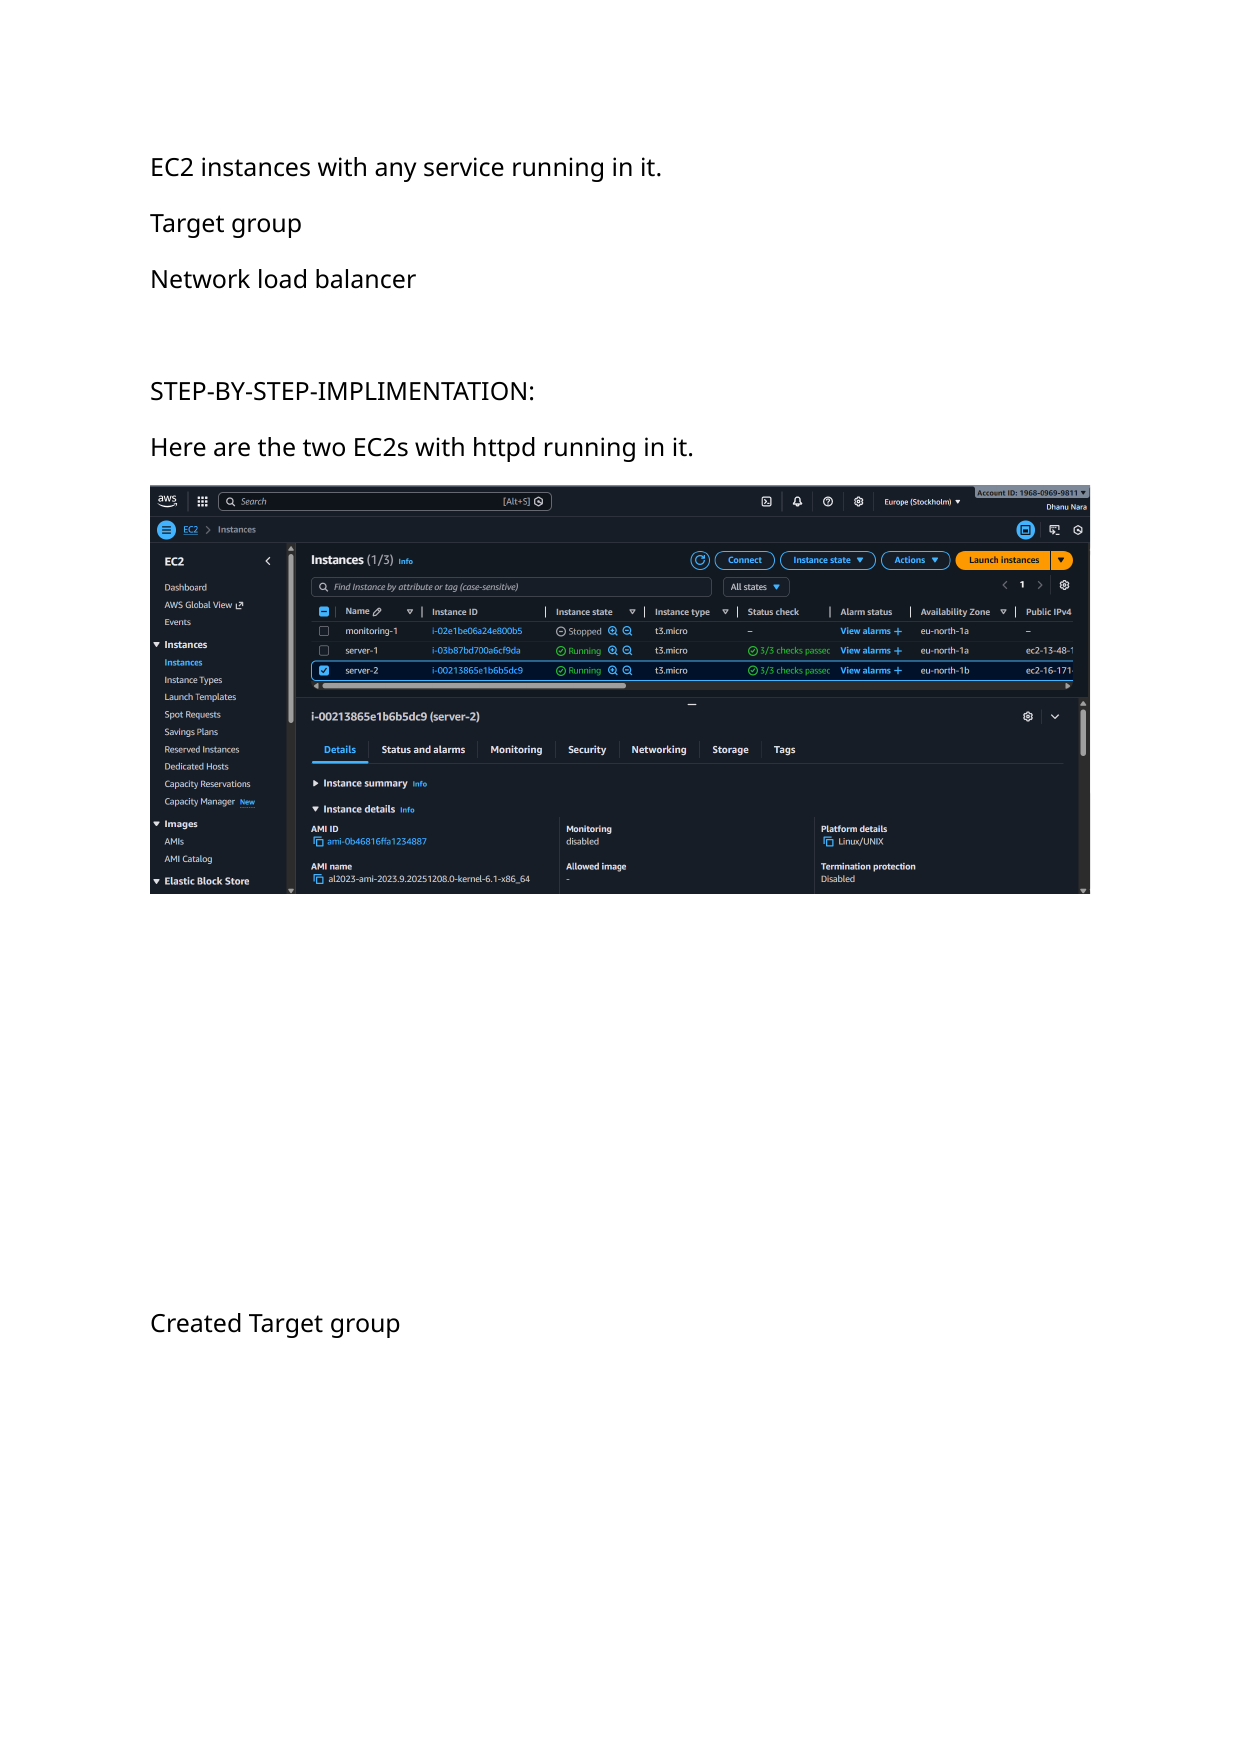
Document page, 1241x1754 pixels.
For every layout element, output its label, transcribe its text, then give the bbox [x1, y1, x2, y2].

text EC2 instances with any service running in it. [150, 150, 1090, 184]
text Network load balancer [150, 262, 1090, 296]
text Created Target group [150, 1306, 1090, 1340]
text STEP-BY-STEP-IMPLIMENTATION: [150, 373, 1090, 407]
text Target group [150, 206, 1090, 240]
picture [150, 485, 1091, 894]
text Here are the two EC2s with httpd running in it. [150, 429, 1090, 463]
